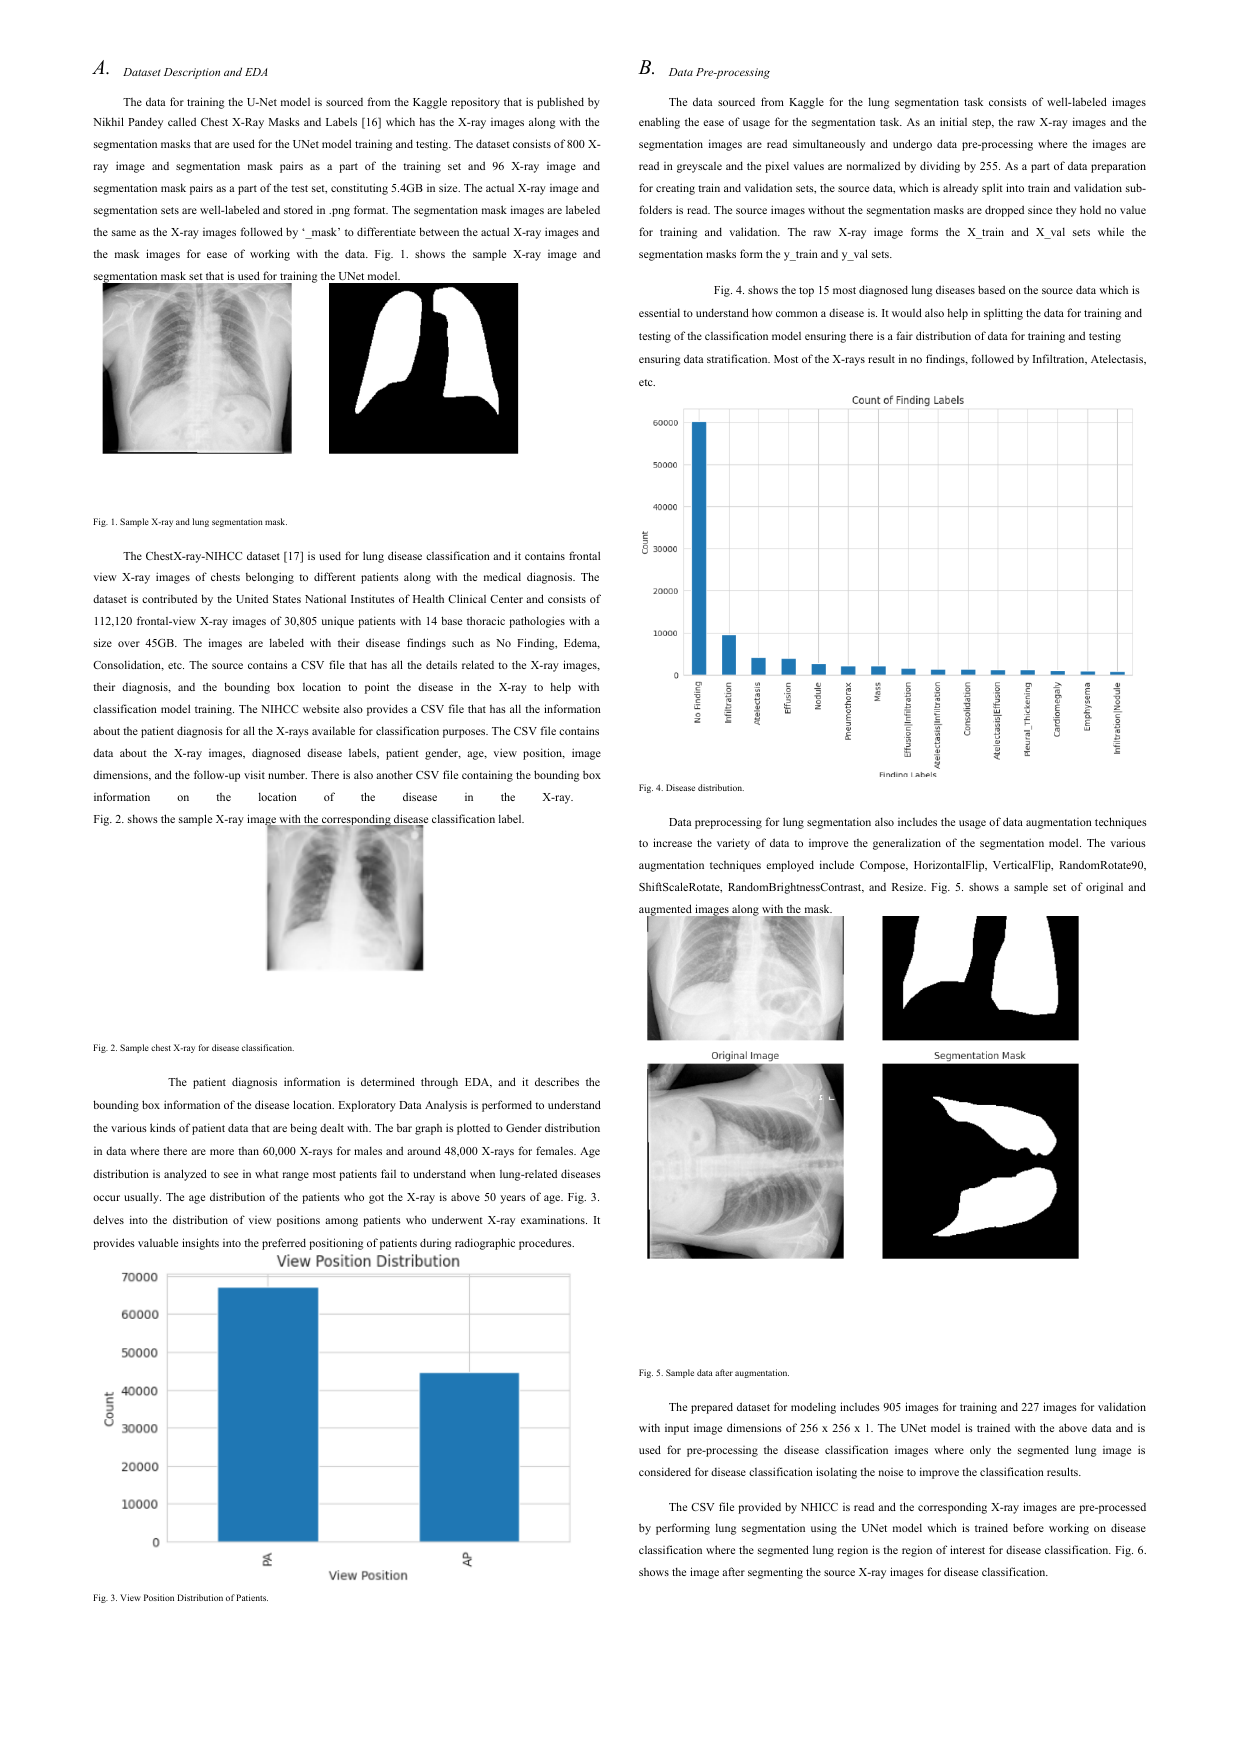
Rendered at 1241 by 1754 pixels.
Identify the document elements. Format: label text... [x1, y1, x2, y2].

subtitle Data Pre-processing [638, 56, 1147, 79]
subtitle Dataset Description and EDA [93, 56, 601, 79]
text Fig. 4. shows the top 15 most diagnosed lung diseases based on the source data which is essential to understand how common a disease is. It would also help in splitting the data for training and testing of the classification model ensuring there is a fair distribution of data for training and testing ensuring data stratification. Most of the X-rays result in no findings, followed by Infiltration, Atelectasis, etc. [639, 274, 1147, 389]
text Fig. 1. Sample X-ray and lung segmentation mask. [93, 510, 601, 528]
text The prepared dataset for modeling includes 905 images for training and 227 images for validation with input image dimensions of 256 x 256 x 1. The UNet model is trained with the above data and is used for pre-processing the disease classification images where only the segmented lung image is considered for disease classification isolating the noise to improve the classification results. [638, 1391, 1147, 1479]
text Fig. 4. Disease distribution. [638, 776, 1147, 794]
text The CSV file provided by NHICC is read and the corresponding X-ray images are pre-processed by performing lung segmentation using the UNet model which is trained before working on disease classification where the segmented lung region is the region of interest for disease classification. Fig. 6. shows the image after segmenting the source X-ray images for disease classification. [638, 1491, 1147, 1579]
text Fig. 3. View Position Distribution of Patients. [93, 1585, 601, 1604]
picture [638, 389, 1139, 777]
picture [638, 916, 1083, 1265]
picture [92, 1250, 577, 1586]
picture [92, 283, 524, 458]
text Data preprocessing for lung segmentation also includes the usage of data augmentation techniques to increase the variety of data to improve the generalization of the segmentation model. The various augmentation techniques employed include Compose, HorizontalFlip, VerticalFlip, RandomRotate90, ShiftScaleRotate, RandomBrightnessContrast, and Resize. Fig. 5. shows a sample set of original and augmented images along with the mask. [638, 806, 1147, 916]
picture [263, 825, 432, 986]
text The data sourced from Kaggle for the lung segmentation task consists of well-labeled images enabling the ease of usage for the segmentation task. As an initial step, the raw X-ray images and the segmentation images are read simultaneously and undergo data pre-processing where the images are read in greyscale and the pixel values are normalized by dividing by 255. As a part of data preparation for creating train and validation sets, the source data, which is already split into train and validation sub-folders is read. The source images without the segmentation masks are dropped since they hold no value for training and validation. The raw X-ray image forms the X_train and X_val sets while the segmentation masks form the y_train and y_val sets. [638, 86, 1147, 261]
text The patient diagnosis information is determined through EDA, and it describes the bounding box information of the disease location. Exploratory Data Analysis is performed to understand the various kinds of patient data that are being dealt with. The bar graph is plotted to Gender distribution in data where there are more than 60,000 X-rays for males and around 48,000 X-rays for females. Age distribution is analyzed to see in what range most patients fail to understand when lung-related diseases occur usually. The age distribution of the patients who got the X-ray is above 50 years of age. Fig. 3. delves into the distribution of view positions among patients who underwent X-ray examinations. It provides valuable insights into the preferred positioning of patients during radiographic procedures. [93, 1066, 601, 1251]
text The data for training the U-Net model is sourced from the Kaggle repository that is published by Nikhil Pandey called Chest X-Ray Masks and Labels [16] which has the X-ray images along with the segmentation masks that are used for the UNet model training and testing. The dataset consists of 800 X-ray image and segmentation mask pairs as a part of the training set and 96 X-ray image and segmentation mask pairs as a part of the test set, constituting 5.4GB in size. The actual X-ray image and segmentation sets are well-labeled and stored in .png format. The segmentation mask images are labeled the same as the X-ray images followed by ‘_mask’ to differentiate between the actual X-ray images and the mask images for ease of working with the data. Fig. 1. shows the sample X-ray image and segmentation mask set that is used for training the UNet model. [93, 86, 601, 283]
text Fig. 5. Sample data after augmentation. [638, 1361, 1147, 1378]
text Fig. 2. Sample chest X-ray for disease classification. [93, 1036, 601, 1053]
text The ChestX-ray-NIHCC dataset [17] is used for lung disease classification and it contains frontal view X-ray images of chests belonging to different patients along with the medical diagnosis. The dataset is contributed by the United States National Institutes of Health Clinical Center and consists of 112,120 frontal-view X-ray images of 30,805 unique patients with 14 base thoracic pathologies with a size over 45GB. The images are labeled with their disease findings such as No Finding, Edema, Consolidation, etc. The source contains a CSV file that has all the details related to the X-ray images, their diagnosis, and the bounding box location to point the disease in the X-ray to help with classification model training. The NIHCC website also provides a CSV file that has all the information about the patient diagnosis for all the X-rays available for classification purposes. The CSV file contains data about the X-ray images, diagnosed disease labels, patient gender, age, view position, image dimensions, and the follow-up visit number. There is also another CSV file containing the bounding box information on the location of the disease in the X-ray. Fig. 2. shows the sample X-ray image with the corresponding disease classification label. [93, 540, 601, 826]
